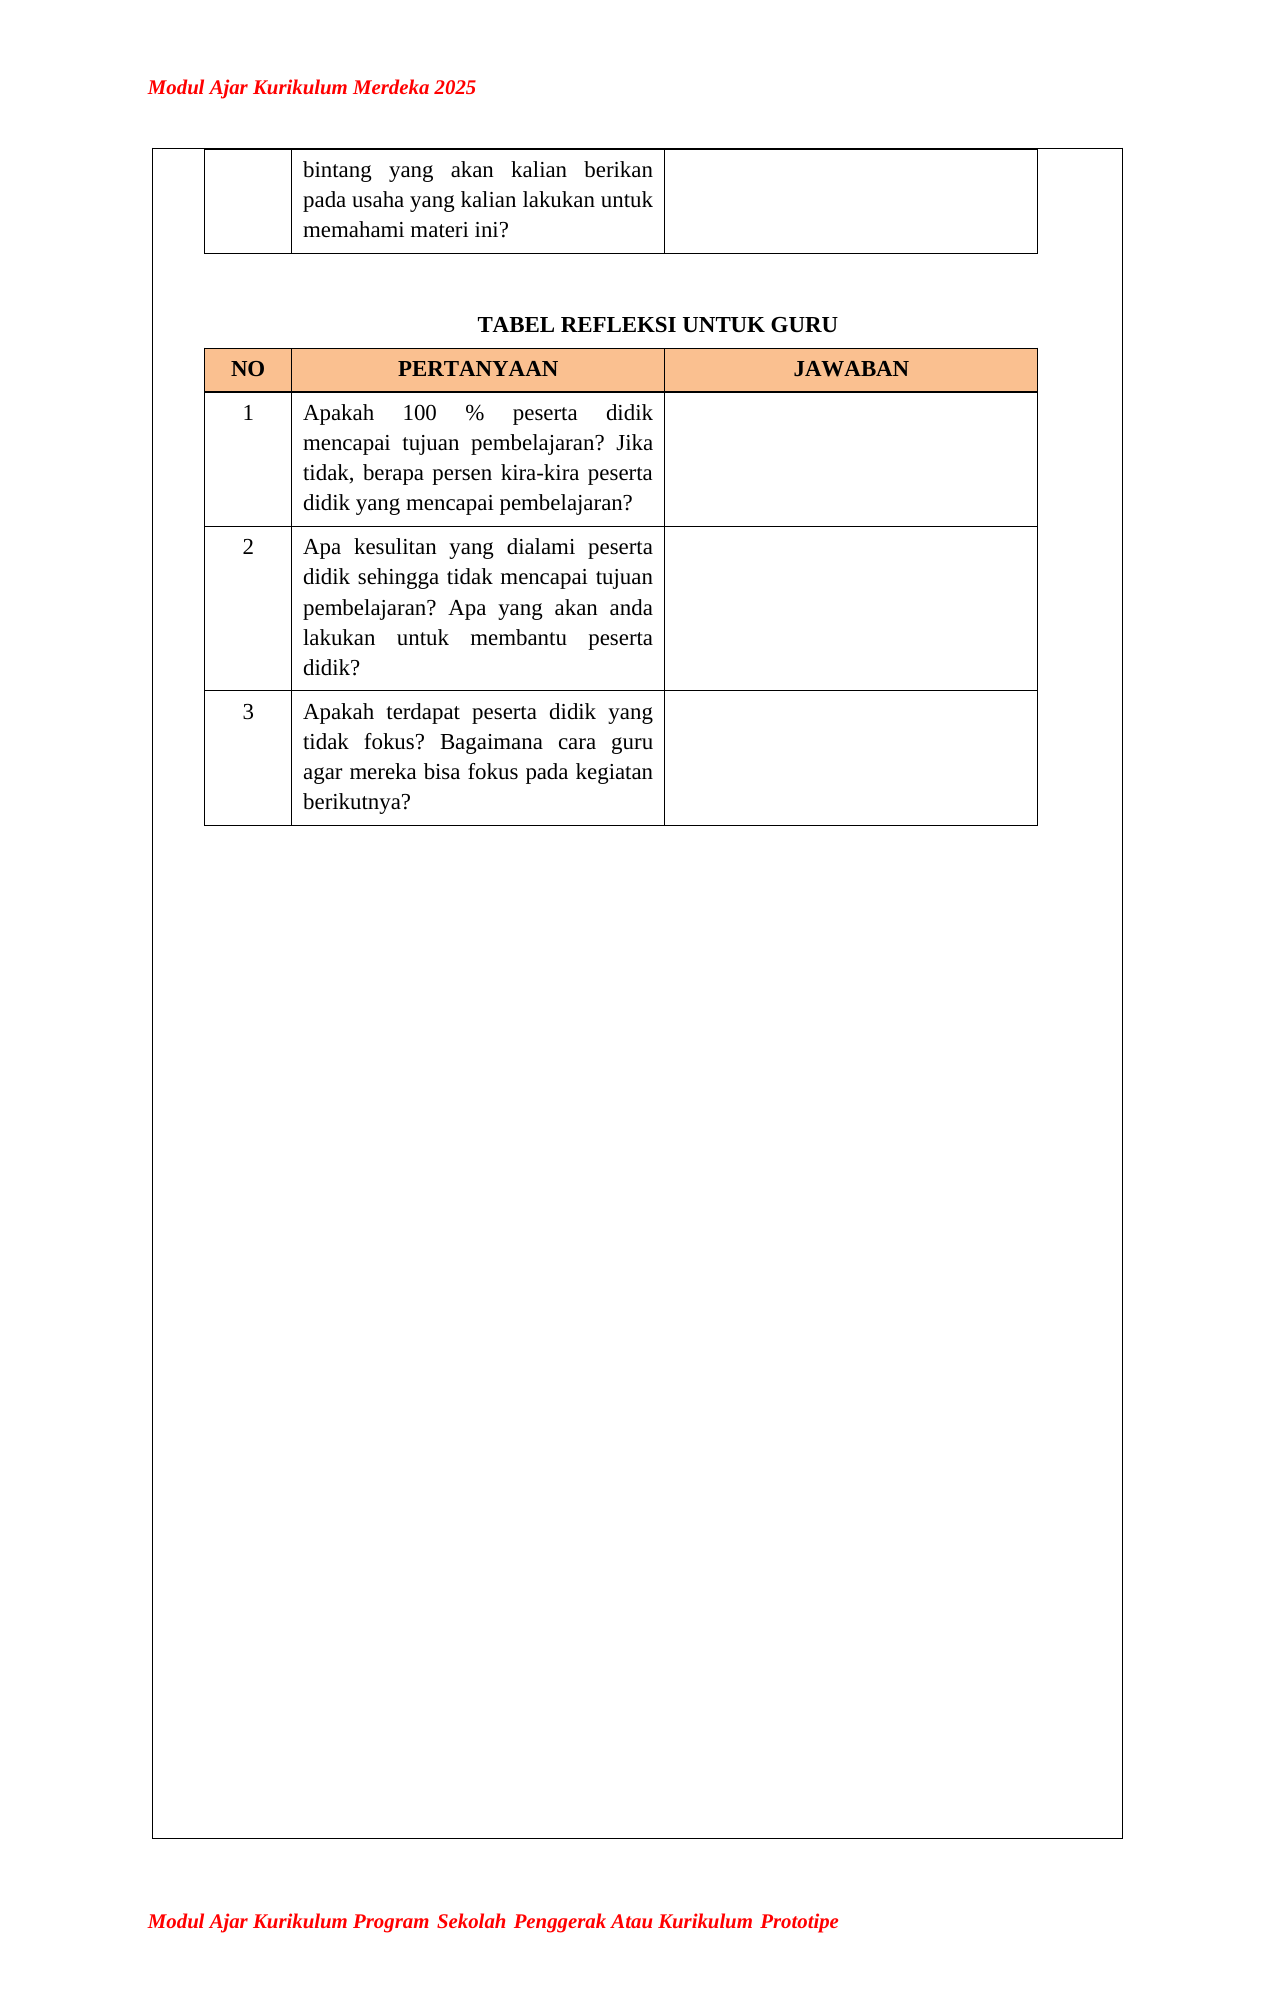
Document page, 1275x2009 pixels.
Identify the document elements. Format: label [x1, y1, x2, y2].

table_cell [153, 149, 1122, 1838]
